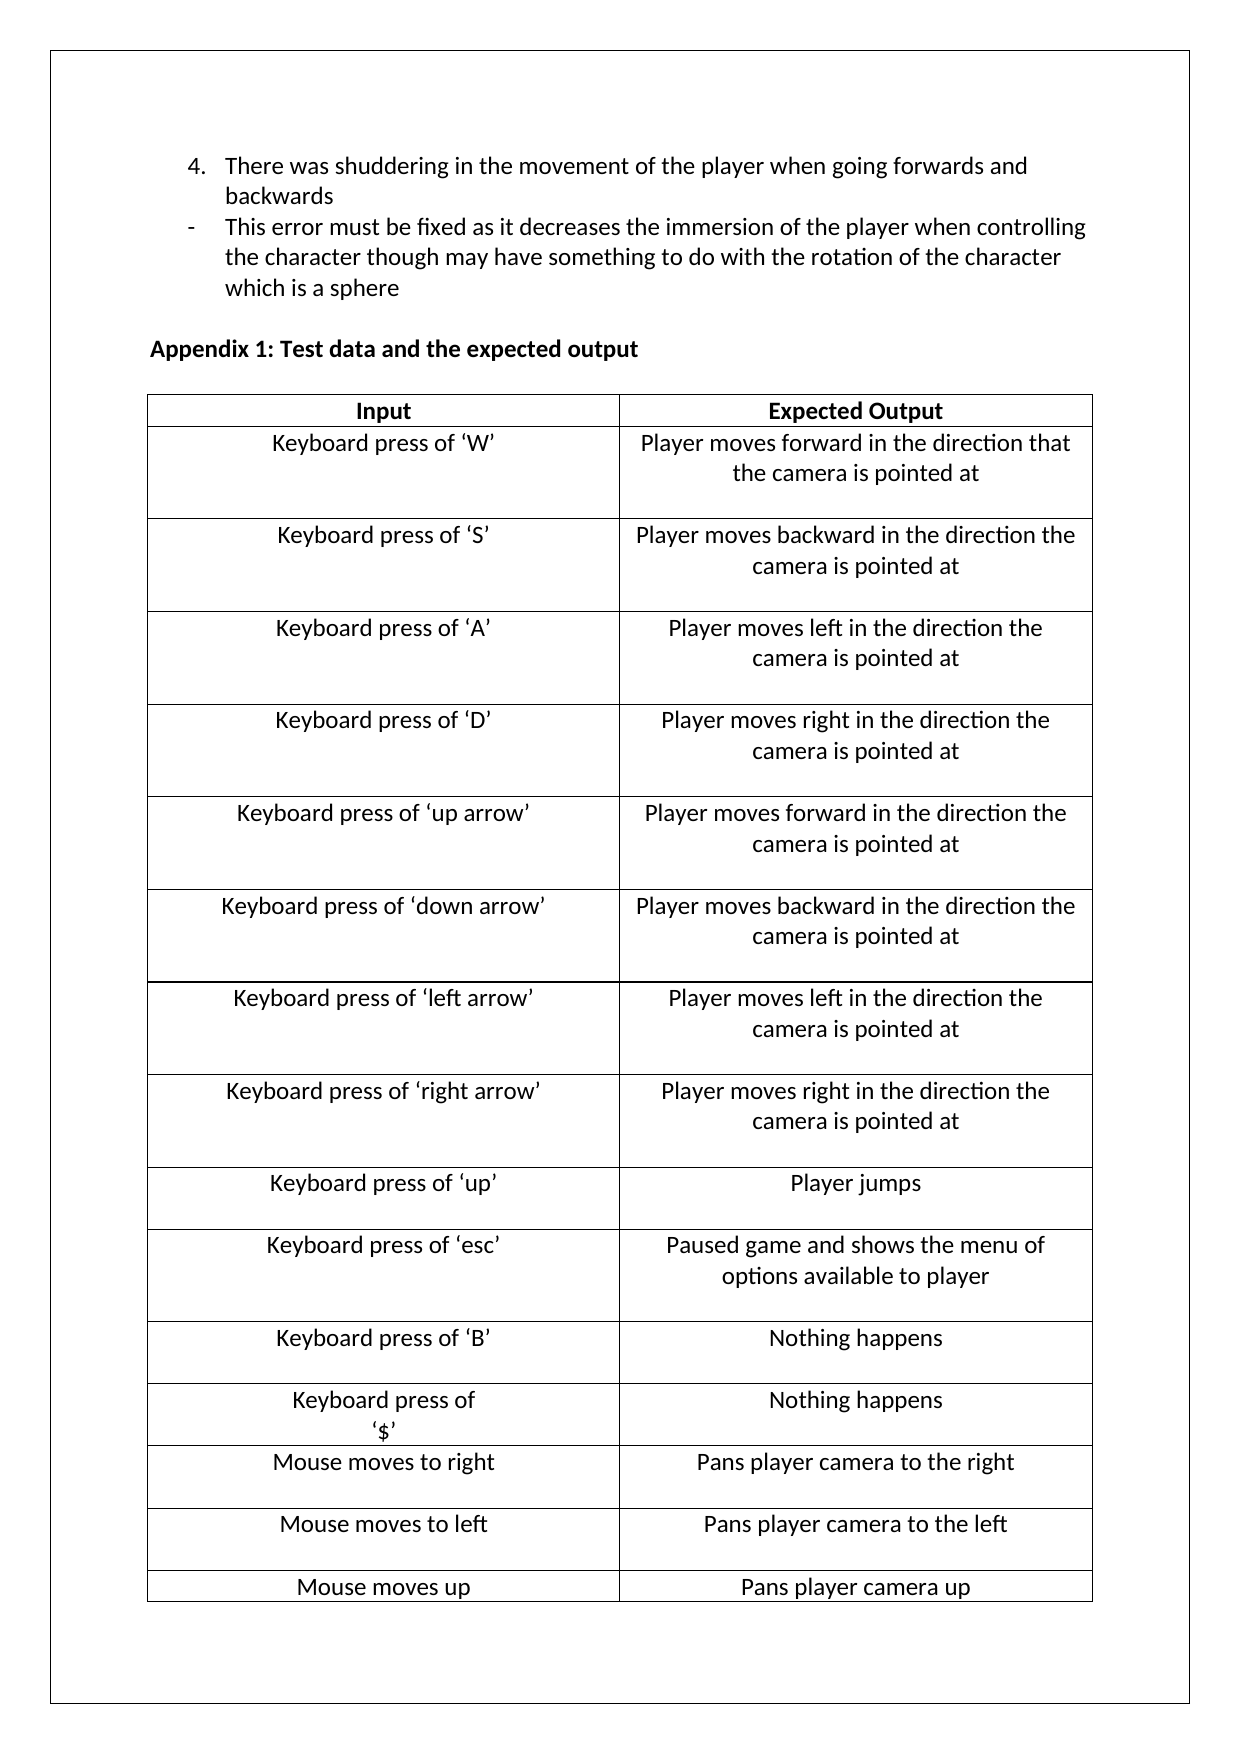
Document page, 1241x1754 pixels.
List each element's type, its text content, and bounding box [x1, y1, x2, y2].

table_cell Player moves left in the direction the camera is pointed at [620, 983, 1092, 1074]
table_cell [620, 1571, 1092, 1601]
table_cell Mouse moves up [148, 1571, 619, 1601]
table_cell Nothing happens [620, 1322, 1092, 1383]
table_cell Keyboard press of ‘esc’ [148, 1230, 619, 1321]
table_cell Keyboard press of ‘$’ [148, 1384, 619, 1445]
list This error must be fixed as it decreases the immersion of the player when controlling the character though may have something to do with the rotation of the character which is a sphere [187, 211, 1090, 303]
table_cell Player moves backward in the direction the camera is pointed at [620, 890, 1092, 981]
table_cell Paused game and shows the menu of options available to player [620, 1230, 1092, 1321]
table_cell Keyboard press of ‘A’ [148, 612, 619, 703]
table_cell Keyboard press of ‘right arrow’ [148, 1075, 619, 1167]
text Appendix 1: Test data and the expected output [150, 333, 1090, 364]
table_cell Player moves forward in the direction that the camera is pointed at [620, 427, 1092, 518]
table_cell Pans player camera to the left [620, 1509, 1092, 1569]
table_cell Keyboard press of ‘B’ [148, 1322, 619, 1383]
table_cell Keyboard press of ‘left arrow’ [148, 983, 619, 1074]
table_cell Player jumps [620, 1168, 1092, 1229]
table_cell Keyboard press of ‘up arrow’ [148, 797, 619, 889]
table_header Expected Output [620, 395, 1092, 426]
table_cell Player moves left in the direction the camera is pointed at [620, 612, 1092, 703]
table_cell Keyboard press of ‘W’ [148, 427, 619, 518]
table_header Input [148, 395, 619, 426]
table_cell Player moves right in the direction the camera is pointed at [620, 705, 1092, 796]
table_cell Keyboard press of ‘down arrow’ [148, 890, 619, 981]
table_cell Mouse moves to left [148, 1509, 619, 1569]
table_cell Mouse moves to right [148, 1446, 619, 1507]
table_cell Keyboard press of ‘D’ [148, 705, 619, 796]
table_cell Player moves right in the direction the camera is pointed at [620, 1075, 1092, 1167]
table_cell Keyboard press of ‘S’ [148, 519, 619, 611]
table_cell Player moves forward in the direction the camera is pointed at [620, 797, 1092, 889]
table_cell Pans player camera to the right [620, 1446, 1092, 1507]
table_cell Nothing happens [620, 1384, 1092, 1445]
table_cell Keyboard press of ‘up’ [148, 1168, 619, 1229]
list There was shuddering in the movement of the player when going forwards and backwards [187, 150, 1090, 211]
table_cell Player moves backward in the direction the camera is pointed at [620, 519, 1092, 611]
